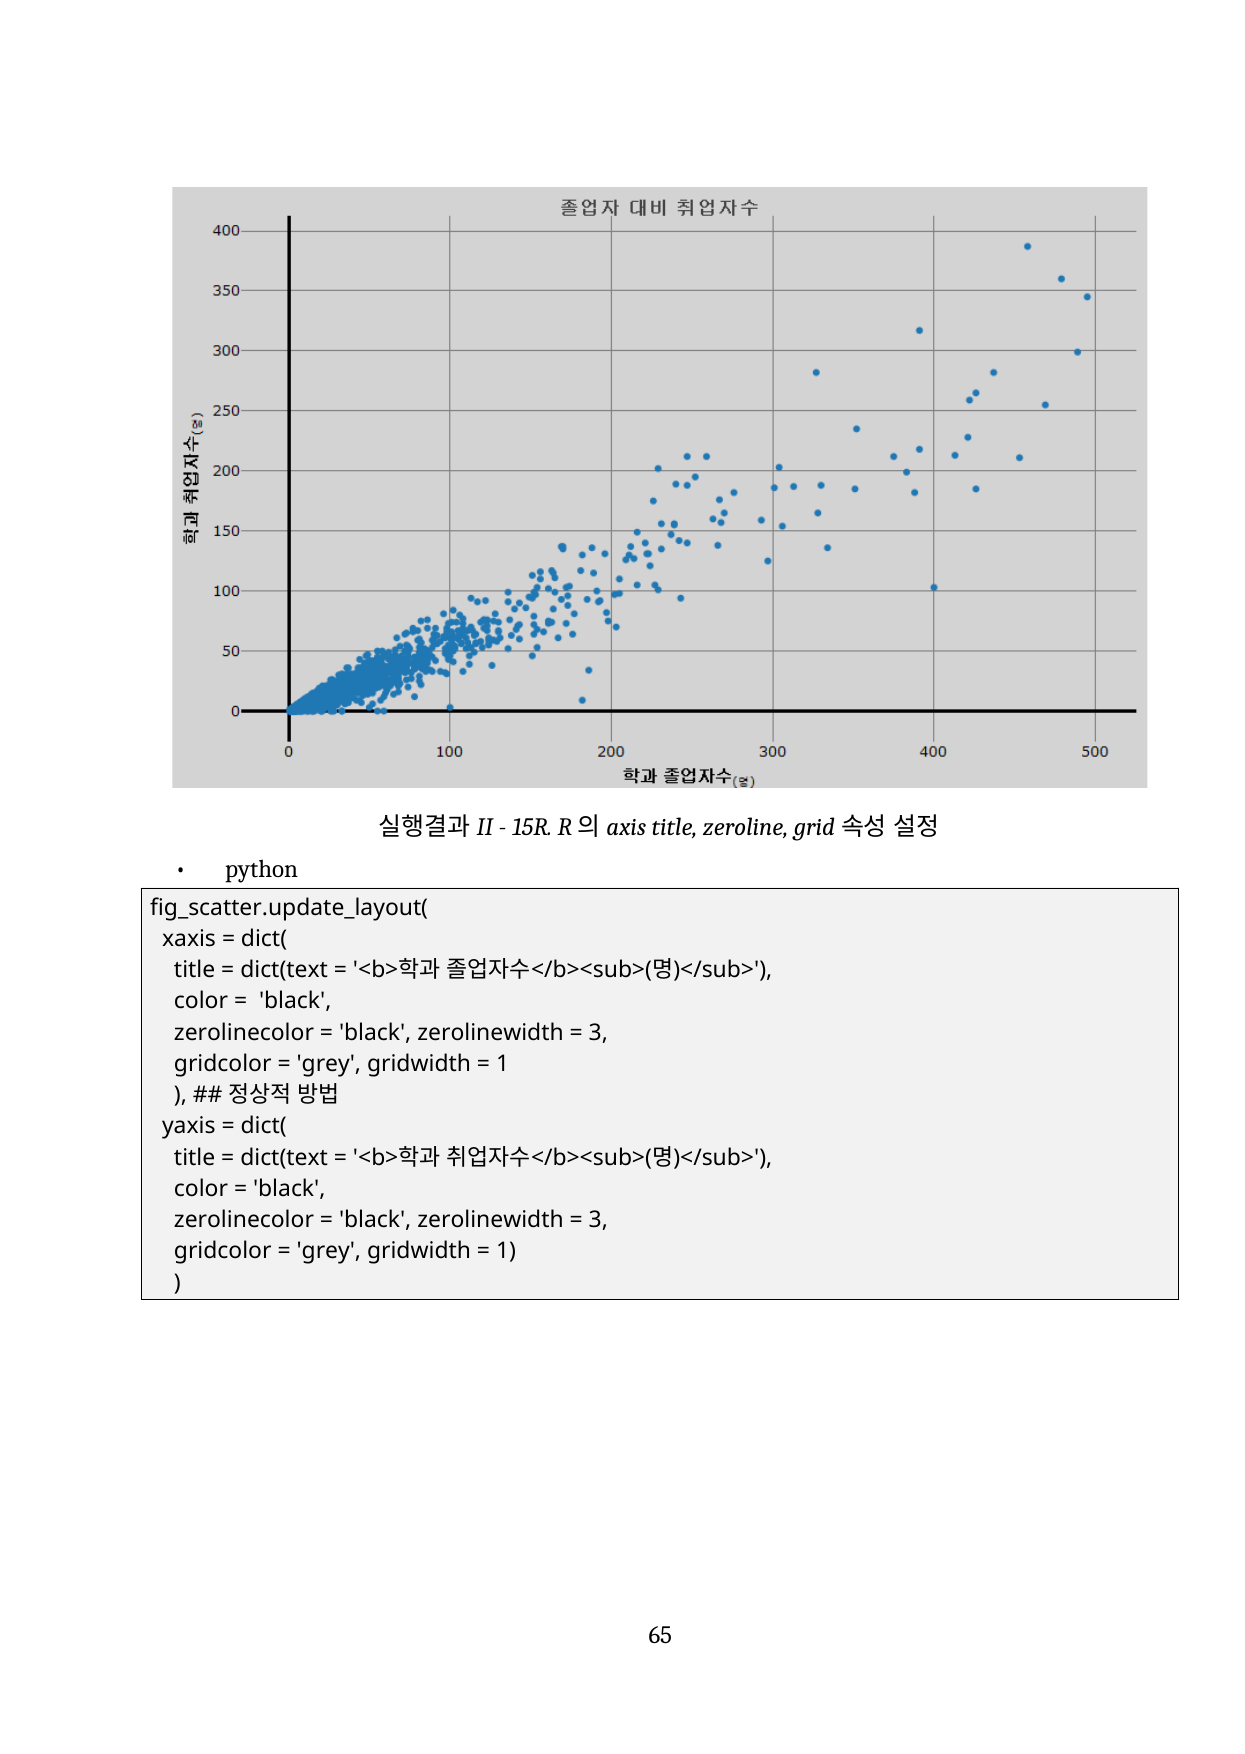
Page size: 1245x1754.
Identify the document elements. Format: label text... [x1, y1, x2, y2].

text 실행결과 II - 15R. R의 axis title, zeroline, grid 속성 설정 [150, 808, 1170, 842]
picture [172, 187, 1148, 788]
text fig_scatter.update_layout( xaxis = dict( title = dict(text = '<b>학과 졸업자수</b><sub>(명)</sub>'), color = 'black', zerolinecolor = 'black', zerolinewidth = 3, gridcolor = 'grey', gridwidth = 1 ), ## 정상적 방법 yaxis = dict( title = dict(text = '<b>학과 취업자수</b><sub>(명)</sub>'), color = 'black', zerolinecolor = 'black', zerolinewidth = 3, gridcolor = 'grey', gridwidth = 1) ) [142, 889, 1178, 1299]
list python [175, 855, 1170, 884]
